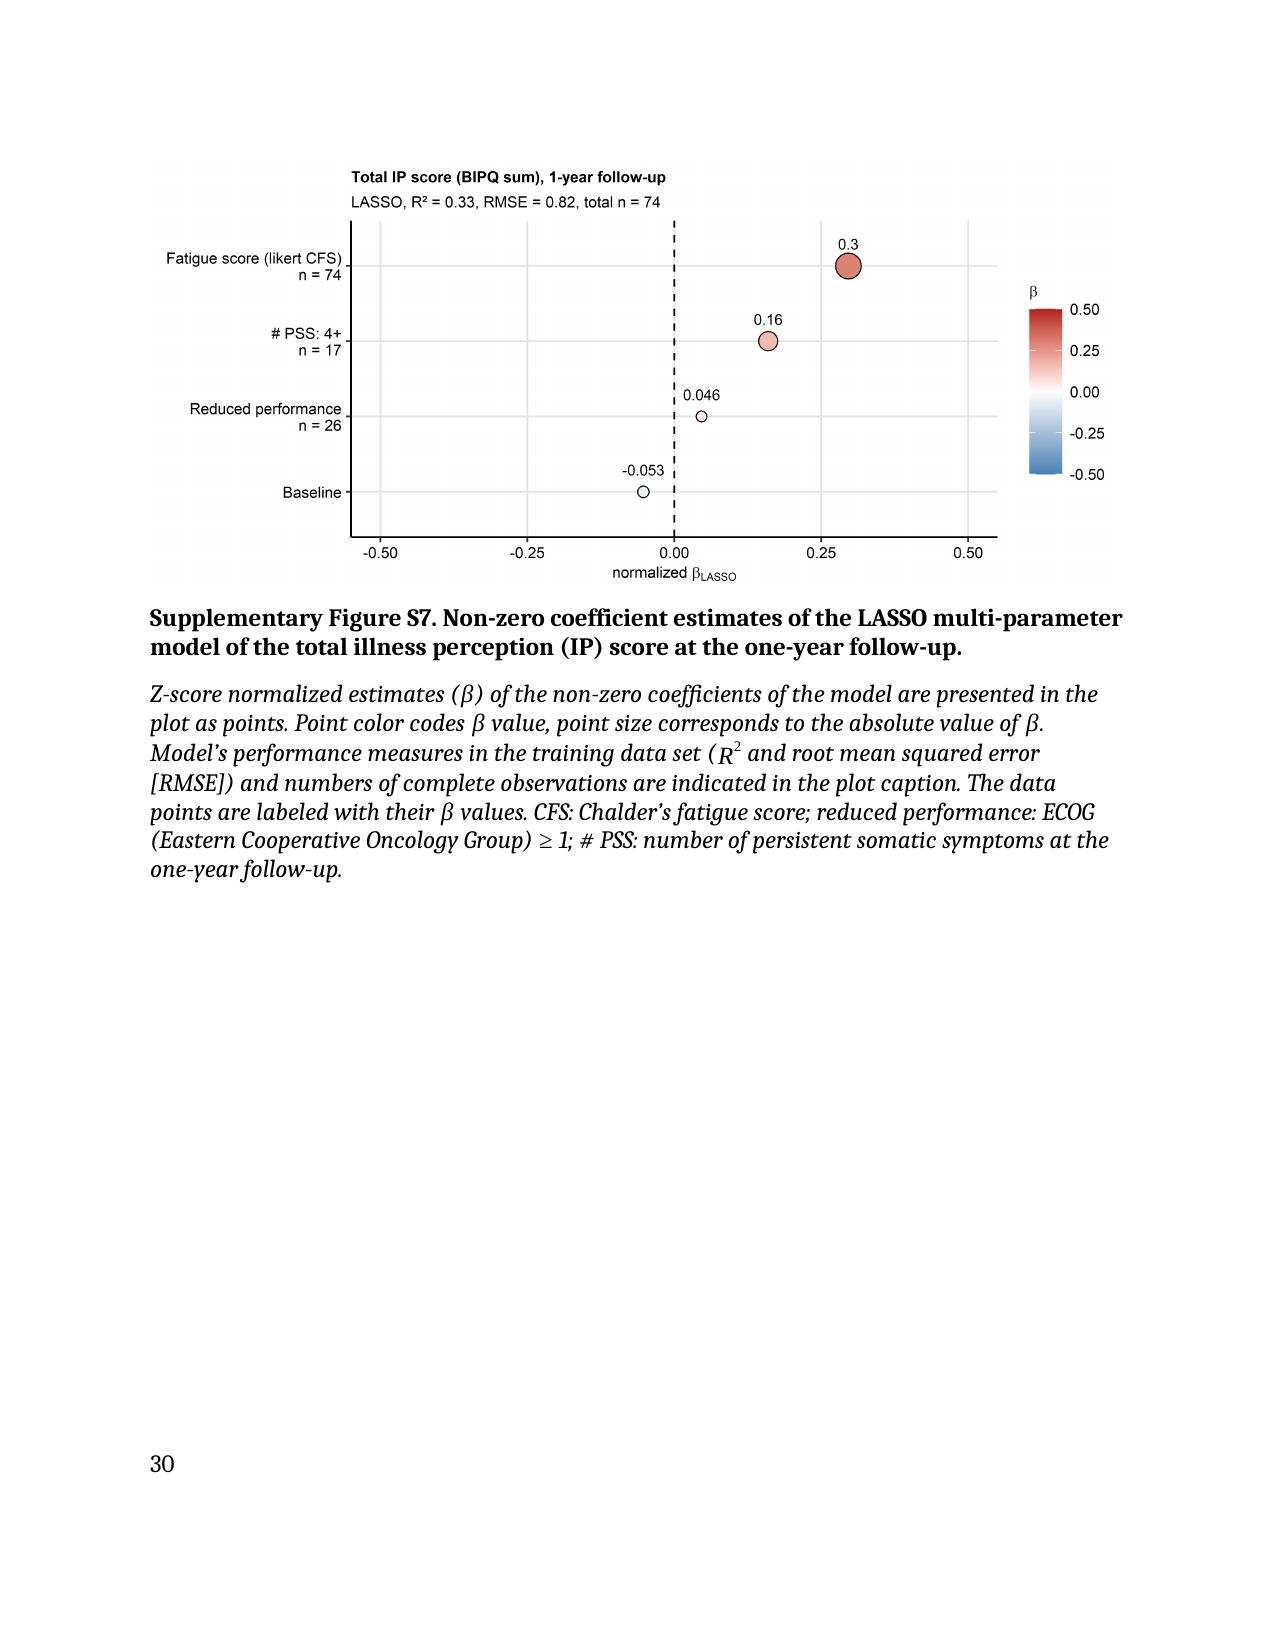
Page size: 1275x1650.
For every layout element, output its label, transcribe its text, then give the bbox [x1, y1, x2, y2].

text Z-score normalized estimates () of the non-zero coefficients of the model are presented in the plot as points. Point color codes value, point size corresponds to the absolute value of . Model’s performance measures in the training data set ( and root mean squared error [RMSE]) and numbers of complete observations are indicated in the plot caption. The data points are labeled with their values. CFS: Chalder’s fatigue score; reduced performance: ECOG (Eastern Cooperative Oncology Group) 1; # PSS: number of persistent somatic symptoms at the one-year follow-up. [150, 680, 1125, 884]
text Supplementary Figure S7. Non-zero coefficient estimates of the LASSO multi-parameter model of the total illness perception (IP) score at the one-year follow-up. [150, 604, 1125, 662]
picture [150, 150, 1125, 584]
